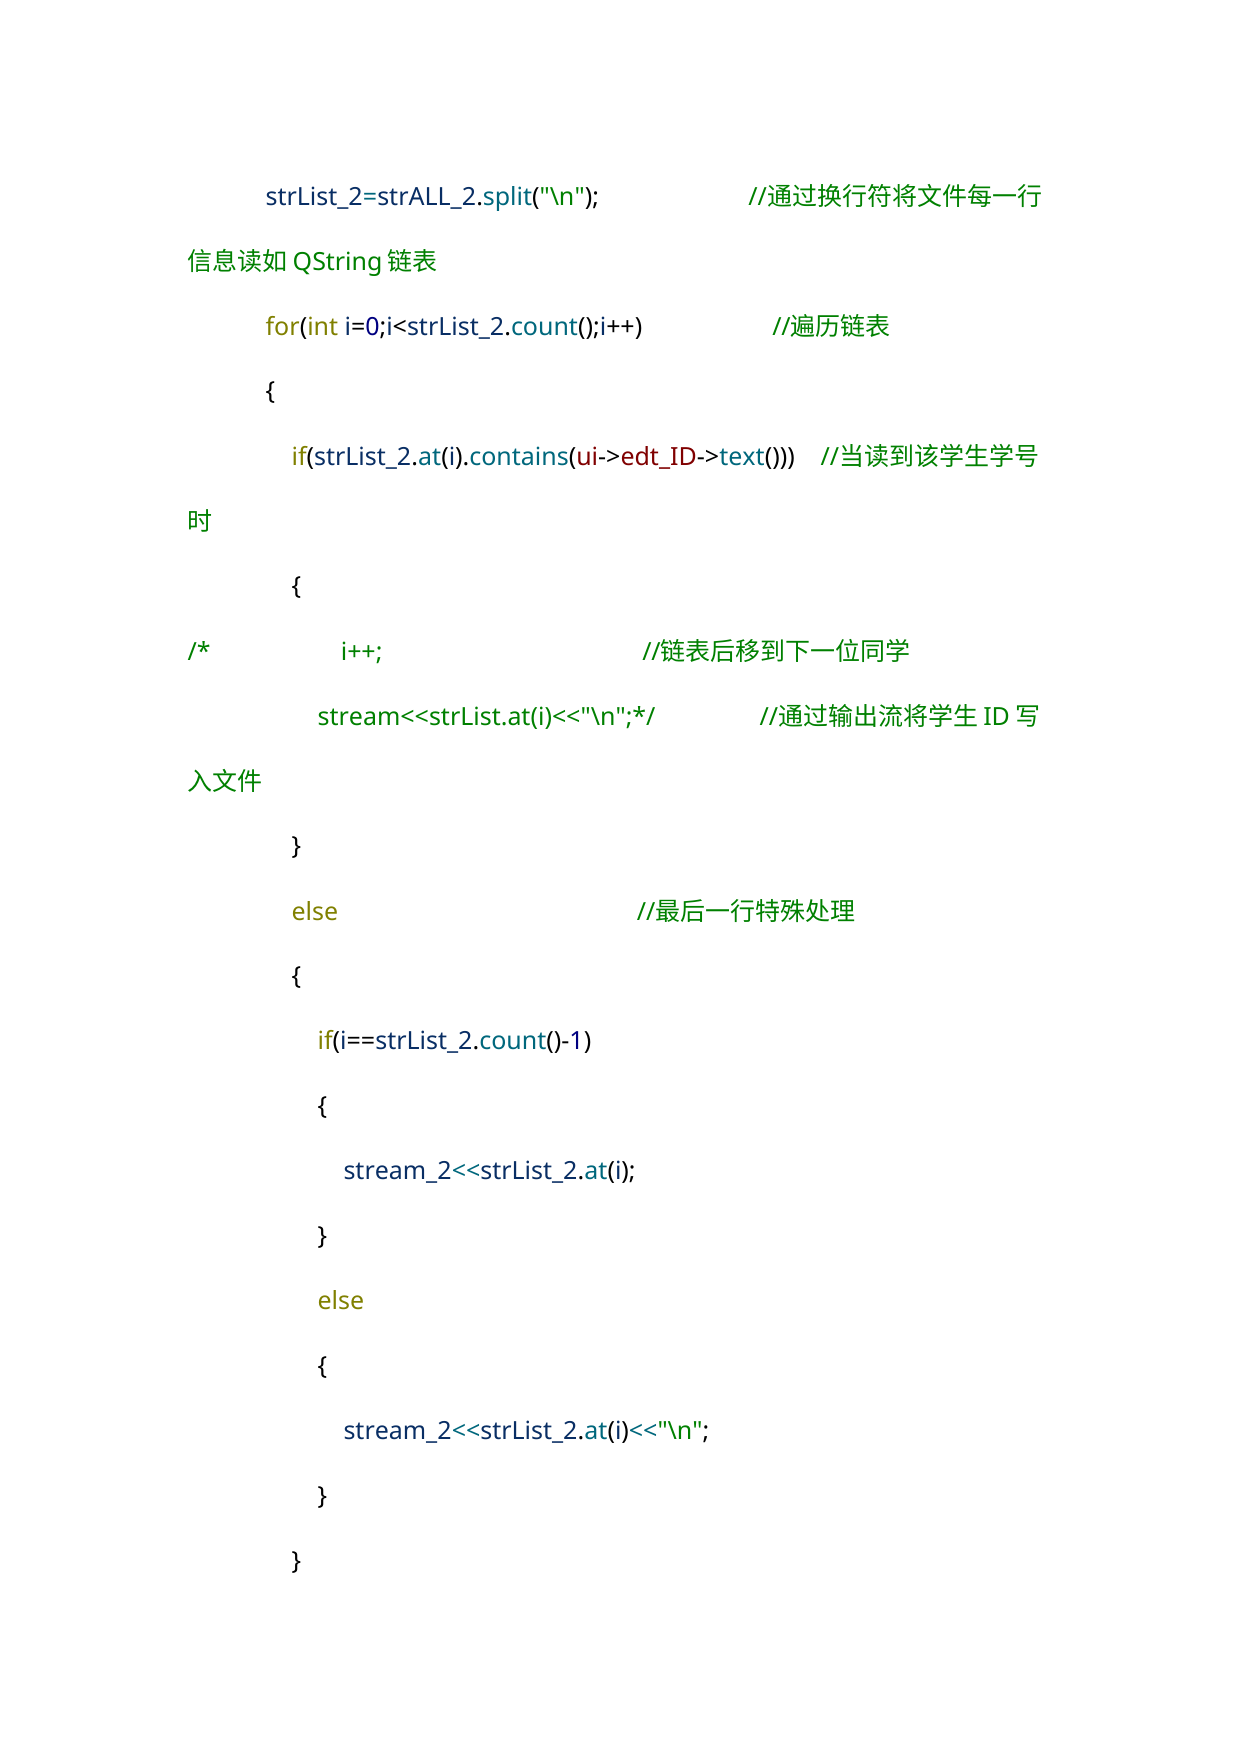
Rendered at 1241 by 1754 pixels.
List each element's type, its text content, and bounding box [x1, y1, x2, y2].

text } [187, 1462, 1053, 1527]
text { [187, 357, 1053, 422]
text if(i==strList_2.count()-1) [187, 1007, 1053, 1072]
text } [187, 812, 1053, 877]
text else //最后一行特殊处理 [187, 877, 1053, 942]
text stream_2<<strList_2.at(i)<<"\n"; [187, 1397, 1053, 1462]
text else [187, 1267, 1053, 1332]
text { [187, 552, 1053, 617]
text stream_2<<strList_2.at(i); [187, 1137, 1053, 1202]
text } [187, 1202, 1053, 1267]
text for(int i=0;i<strList_2.count();i++) //遍历链表 [187, 292, 1053, 357]
text } [187, 1527, 1053, 1592]
text { [187, 942, 1053, 1007]
text /* i++; //链表后移到下一位同学 [187, 617, 1053, 682]
text stream<<strList.at(i)<<"\n";*/ //通过输出流将学生ID写入文件 [187, 682, 1053, 812]
text if(strList_2.at(i).contains(ui->edt_ID->text())) //当读到该学生学号时 [187, 422, 1053, 552]
text { [187, 1072, 1053, 1137]
text strList_2=strALL_2.split("\n"); //通过换行符将文件每一行信息读如QString链表 [187, 162, 1053, 292]
text { [187, 1332, 1053, 1397]
